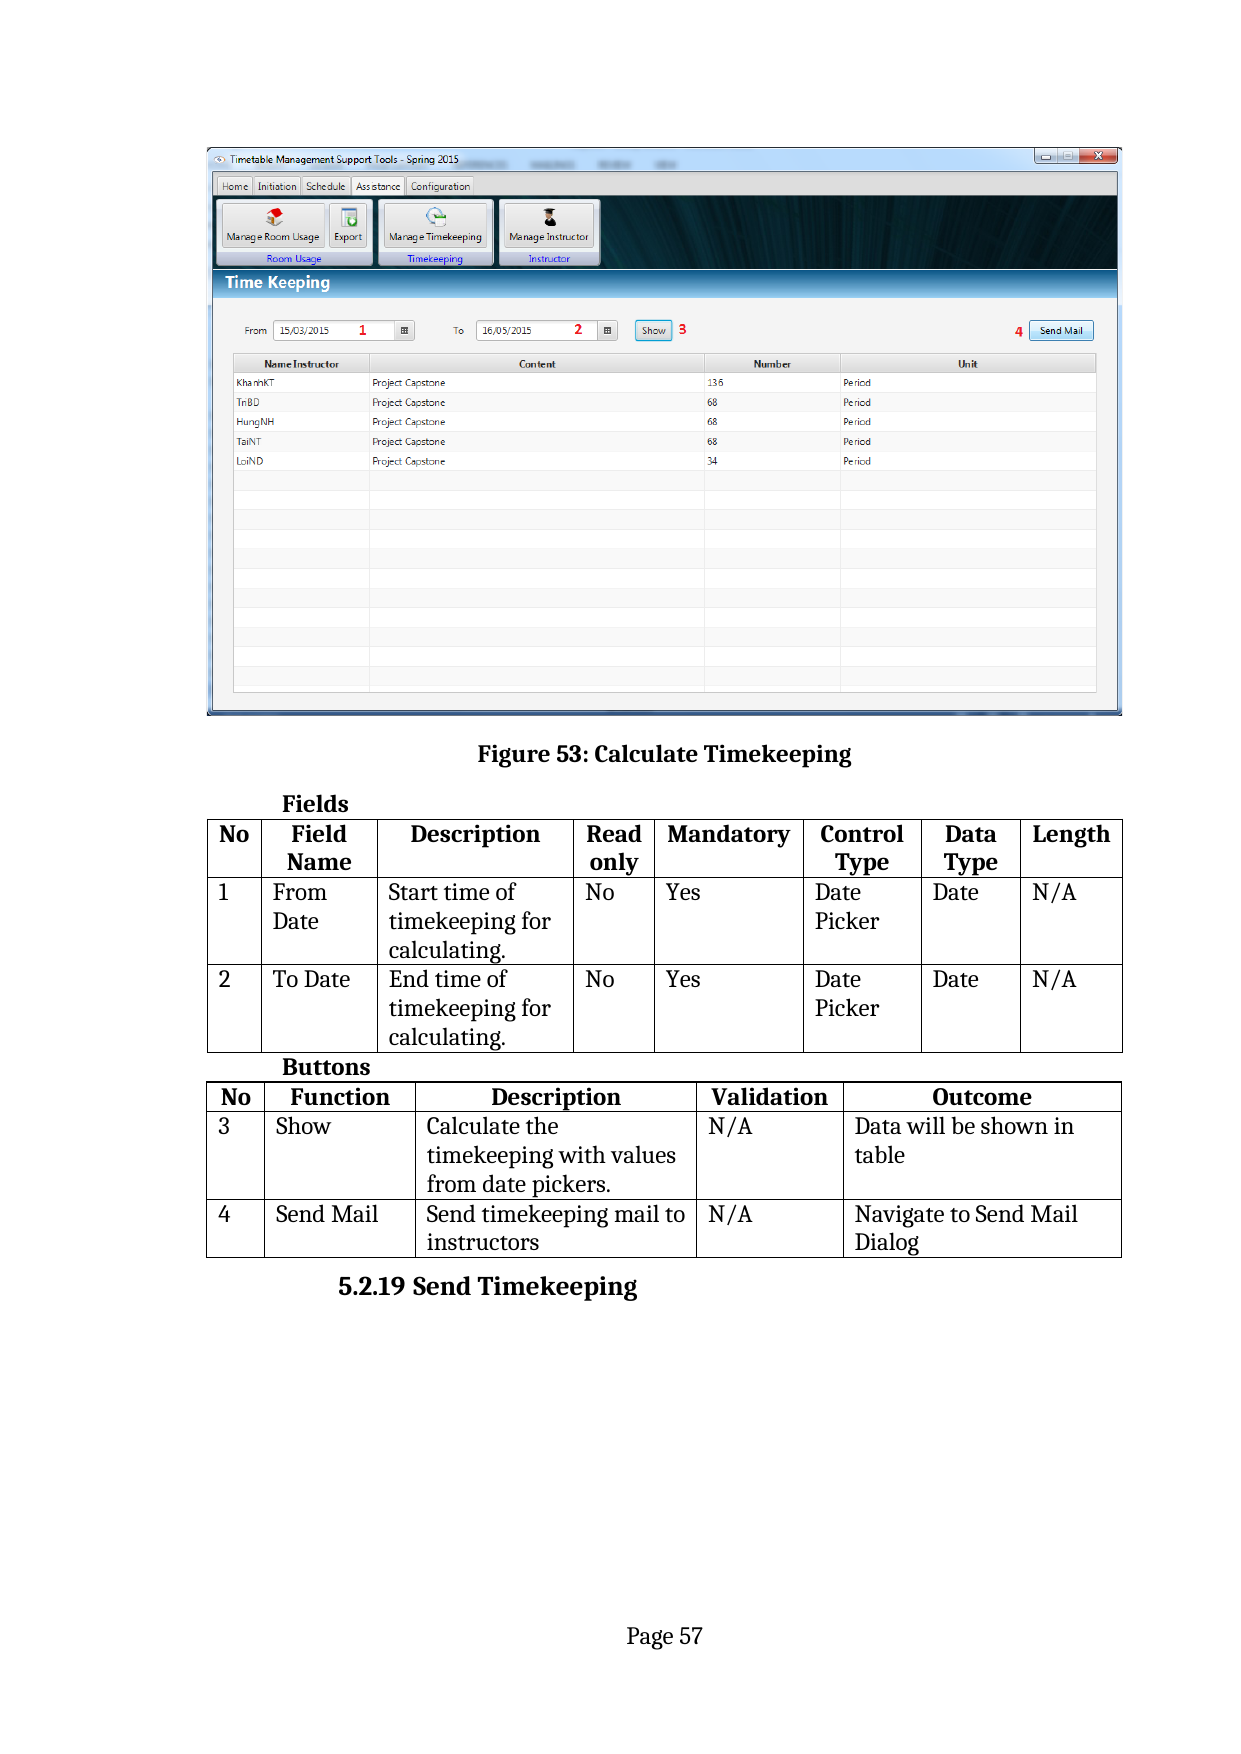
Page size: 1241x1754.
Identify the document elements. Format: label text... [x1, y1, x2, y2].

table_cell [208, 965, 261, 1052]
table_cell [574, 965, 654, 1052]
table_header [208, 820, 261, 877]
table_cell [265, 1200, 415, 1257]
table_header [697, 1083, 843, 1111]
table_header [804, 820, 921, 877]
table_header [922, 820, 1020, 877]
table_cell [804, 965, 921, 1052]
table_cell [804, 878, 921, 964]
subtitle Send Timekeeping [338, 1271, 1122, 1302]
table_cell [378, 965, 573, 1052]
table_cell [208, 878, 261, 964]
text Buttons [207, 1053, 1122, 1081]
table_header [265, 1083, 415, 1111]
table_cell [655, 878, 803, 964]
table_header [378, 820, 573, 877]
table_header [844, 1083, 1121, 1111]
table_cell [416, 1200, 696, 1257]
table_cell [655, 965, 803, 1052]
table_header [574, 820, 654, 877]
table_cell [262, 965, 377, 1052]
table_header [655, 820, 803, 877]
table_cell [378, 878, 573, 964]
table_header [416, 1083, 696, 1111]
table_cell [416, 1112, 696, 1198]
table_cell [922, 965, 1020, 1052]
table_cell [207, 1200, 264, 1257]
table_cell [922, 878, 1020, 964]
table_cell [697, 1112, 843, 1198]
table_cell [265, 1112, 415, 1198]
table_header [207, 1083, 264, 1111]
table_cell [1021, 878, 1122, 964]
text Fields [207, 790, 1122, 818]
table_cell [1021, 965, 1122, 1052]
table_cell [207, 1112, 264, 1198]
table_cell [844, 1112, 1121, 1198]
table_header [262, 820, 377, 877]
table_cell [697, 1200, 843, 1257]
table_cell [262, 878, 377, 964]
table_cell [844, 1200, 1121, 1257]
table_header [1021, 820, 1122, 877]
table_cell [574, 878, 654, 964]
picture [206, 147, 1123, 716]
